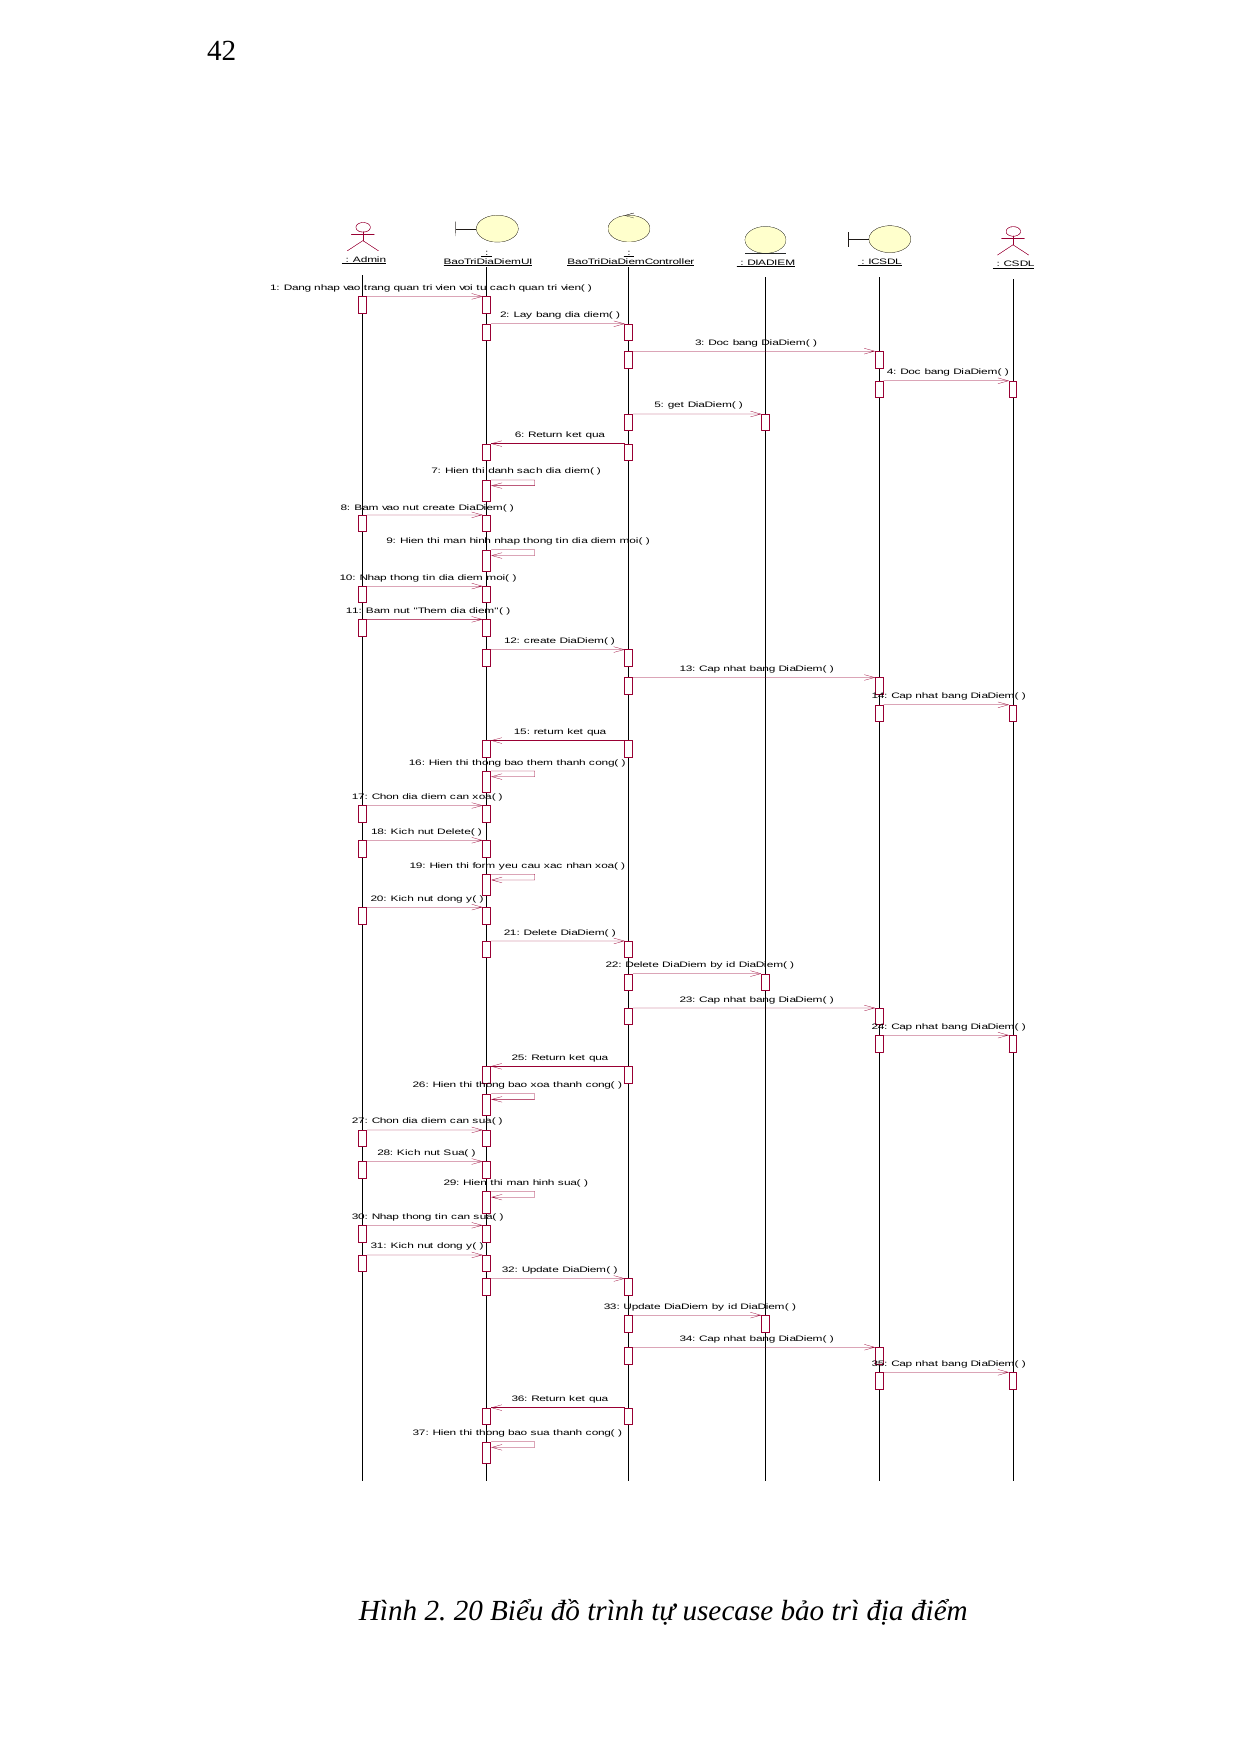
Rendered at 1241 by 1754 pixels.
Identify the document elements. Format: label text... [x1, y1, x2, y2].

text Hình 2. 20 Biểu đồ trình tự usecase bảo trì địa điểm [207, 1593, 1122, 1627]
